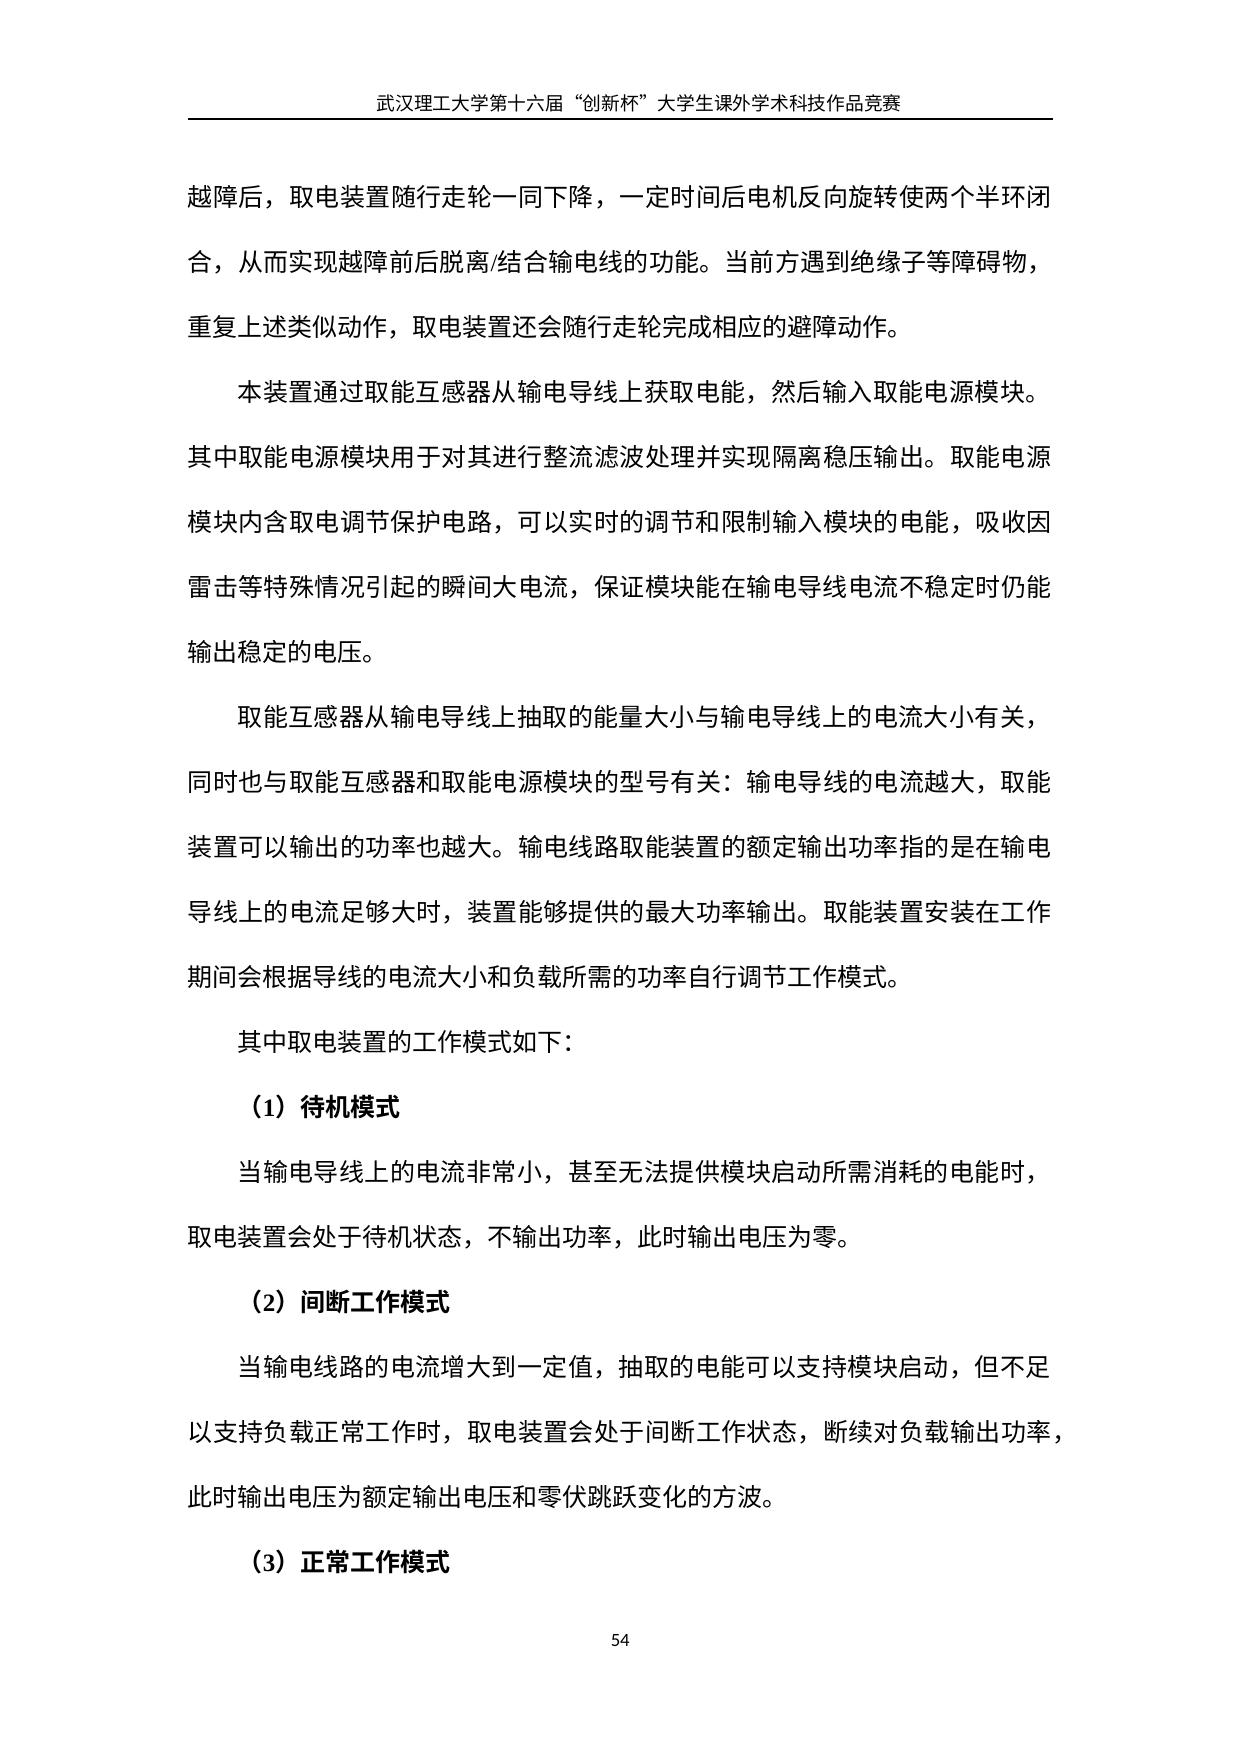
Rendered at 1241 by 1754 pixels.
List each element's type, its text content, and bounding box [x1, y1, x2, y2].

text 本装置通过取能互感器从输电导线上获取电能，然后输入取能电源模块。其中取能电源模块用于对其进行整流滤波处理并实现隔离稳压输出。取能电源模块内含取电调节保护电路，可以实时的调节和限制输入模块的电能，吸收因雷击等特殊情况引起的瞬间大电流，保证模块能在输电导线电流不稳定时仍能输出稳定的电压。 [187, 358, 1053, 683]
text （2）间断工作模式 [187, 1268, 1053, 1333]
text 其中取电装置的工作模式如下： [187, 1008, 1053, 1073]
text （1）待机模式 [187, 1073, 1053, 1138]
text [187, 163, 1053, 358]
text （3）正常工作模式 [187, 1528, 1053, 1593]
text 当输电导线上的电流非常小，甚至无法提供模块启动所需消耗的电能时，取电装置会处于待机状态，不输出功率，此时输出电压为零。 [187, 1138, 1053, 1268]
text 取能互感器从输电导线上抽取的能量大小与输电导线上的电流大小有关，同时也与取能互感器和取能电源模块的型号有关：输电导线的电流越大，取能装置可以输出的功率也越大。输电线路取能装置的额定输出功率指的是在输电导线上的电流足够大时，装置能够提供的最大功率输出。取能装置安装在工作期间会根据导线的电流大小和负载所需的功率自行调节工作模式。 [187, 683, 1053, 1008]
text 当输电线路的电流增大到一定值，抽取的电能可以支持模块启动，但不足以支持负载正常工作时，取电装置会处于间断工作状态，断续对负载输出功率，此时输出电压为额定输出电压和零伏跳跃变化的方波。 [187, 1333, 1053, 1528]
